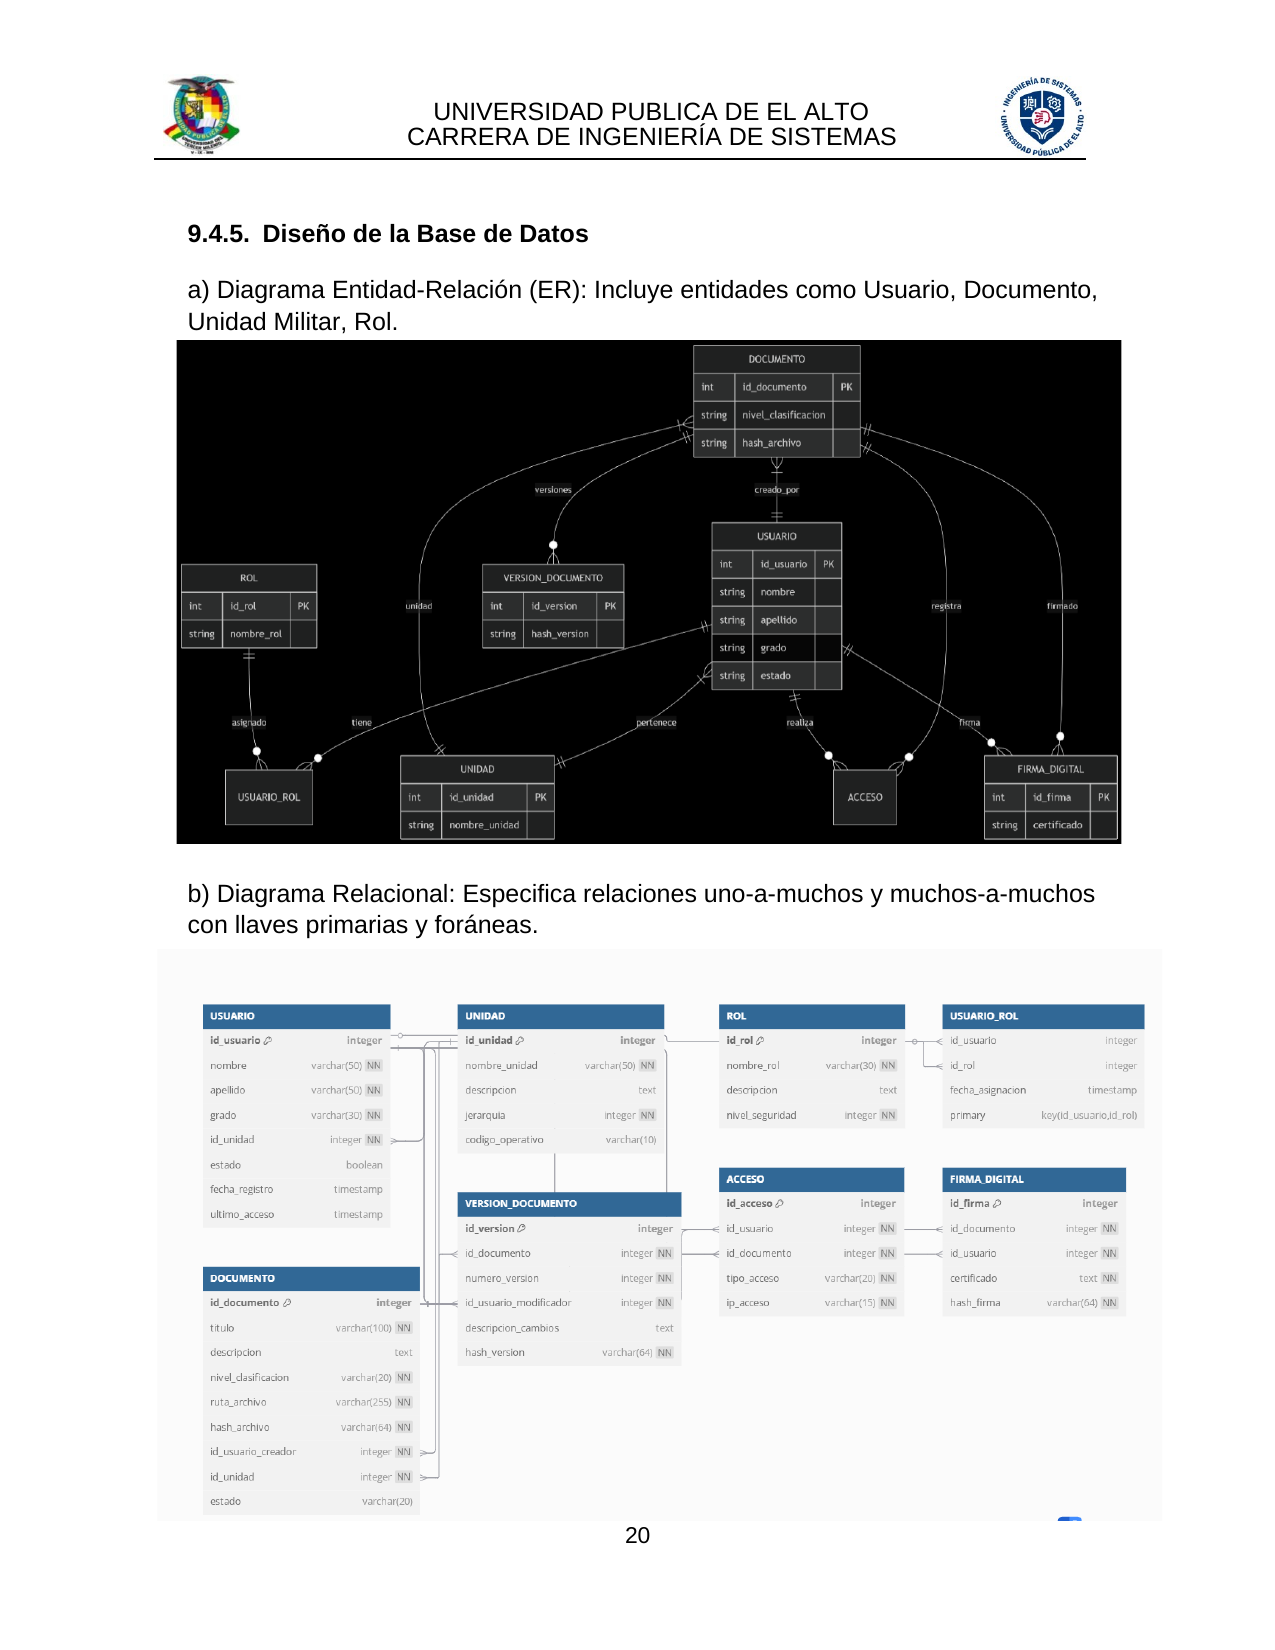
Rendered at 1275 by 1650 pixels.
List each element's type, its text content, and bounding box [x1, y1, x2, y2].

picture [157, 949, 1163, 1521]
subtitle Diseño de la Base de Datos [187, 219, 1125, 248]
text a) Diagrama Entidad-Relación (ER): Incluye entidades como Usuario, Documento, Unidad Militar, Rol. [187, 276, 1125, 335]
picture [176, 340, 1122, 844]
text b) Diagrama Relacional: Especifica relaciones uno-a-muchos y muchos-a-muchos con llaves primarias y foráneas. [187, 879, 1125, 939]
picture [163, 74, 241, 157]
picture [995, 76, 1090, 157]
